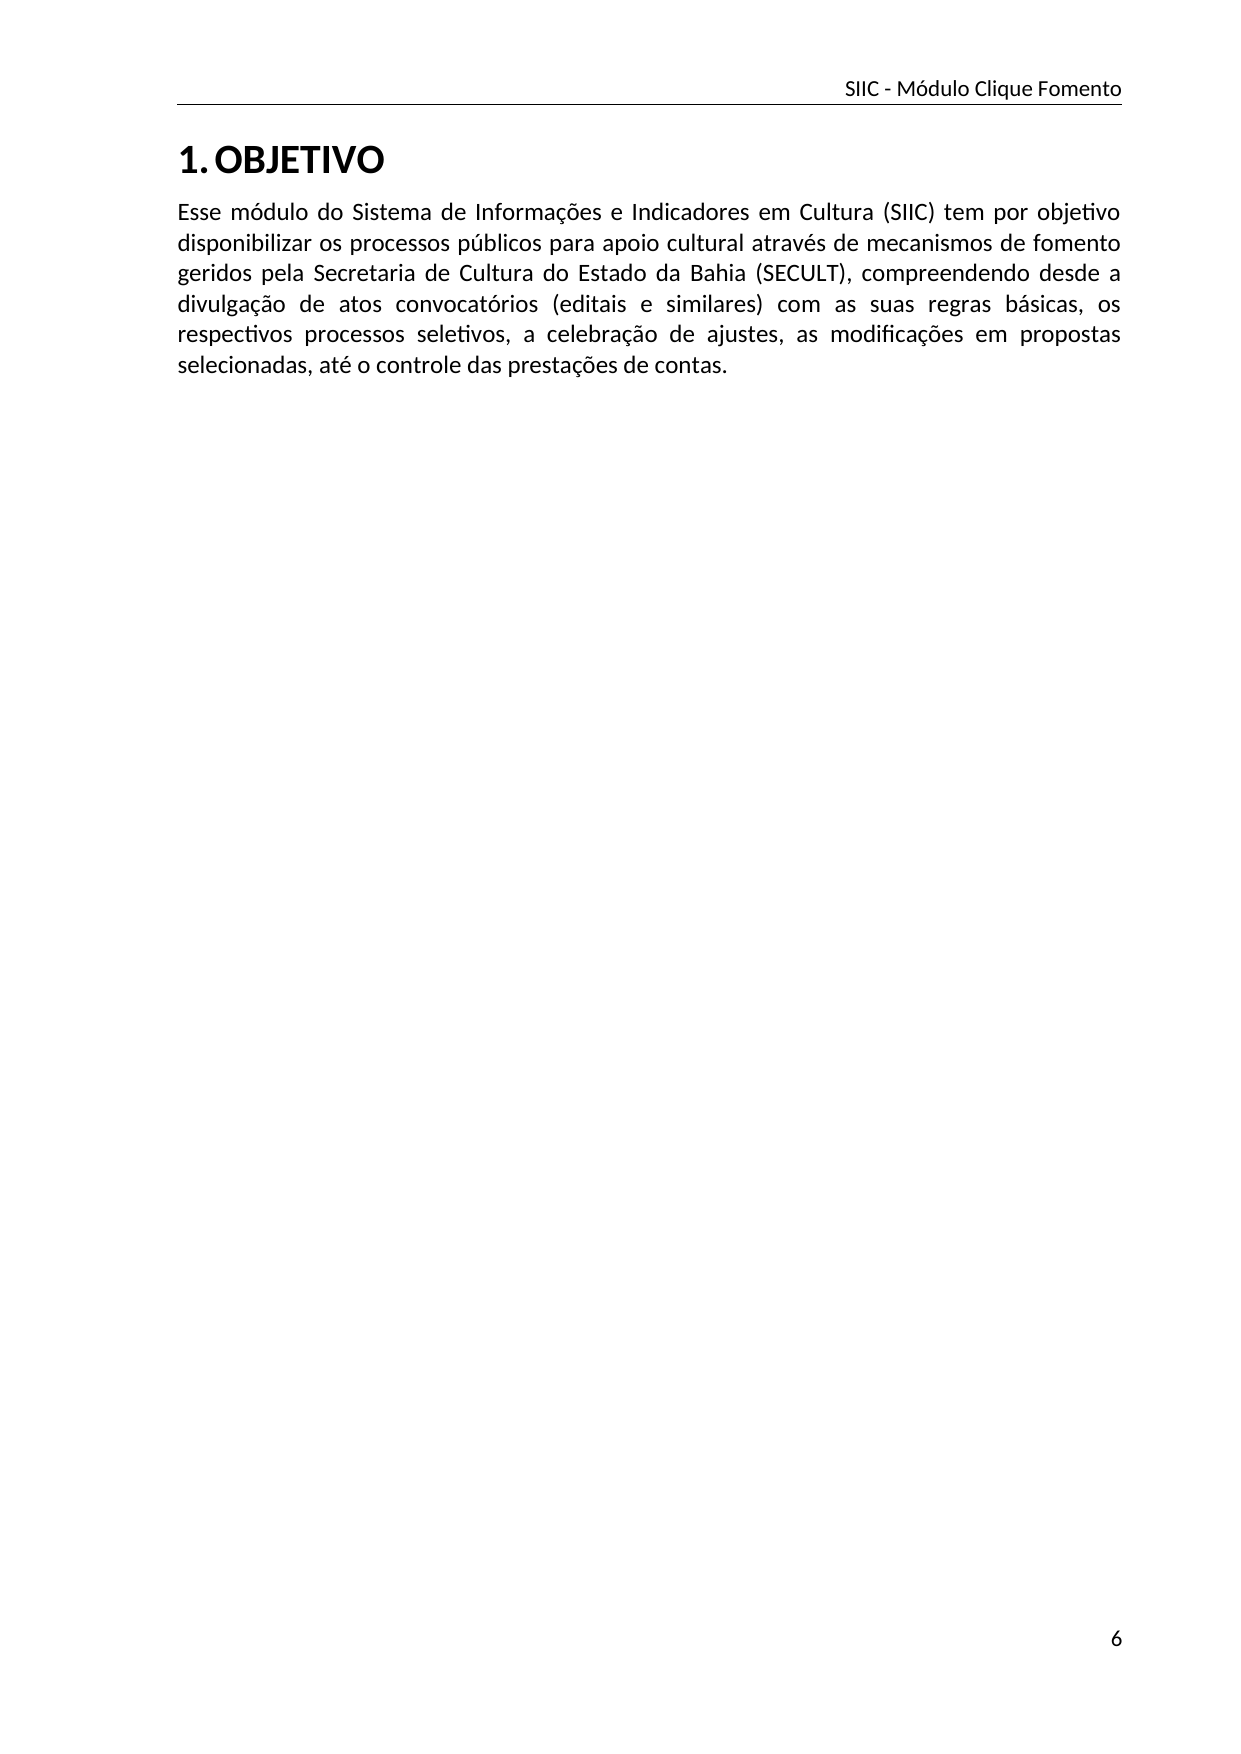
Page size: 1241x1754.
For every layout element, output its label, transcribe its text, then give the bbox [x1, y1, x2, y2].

text OBJETIVO [177, 133, 1122, 184]
text Esse módulo do Sistema de Informações e Indicadores em Cultura (SIIC) tem por objetivo disponibilizar os processos públicos para apoio cultural através de mecanismos de fomento geridos pela Secretaria de Cultura do Estado da Bahia (SECULT), compreendendo desde a divulgação de atos convocatórios (editais e similares) com as suas regras básicas, os respectivos processos seletivos, a celebração de ajustes, as modificações em propostas selecionadas, até o controle das prestações de contas. [177, 196, 1122, 379]
